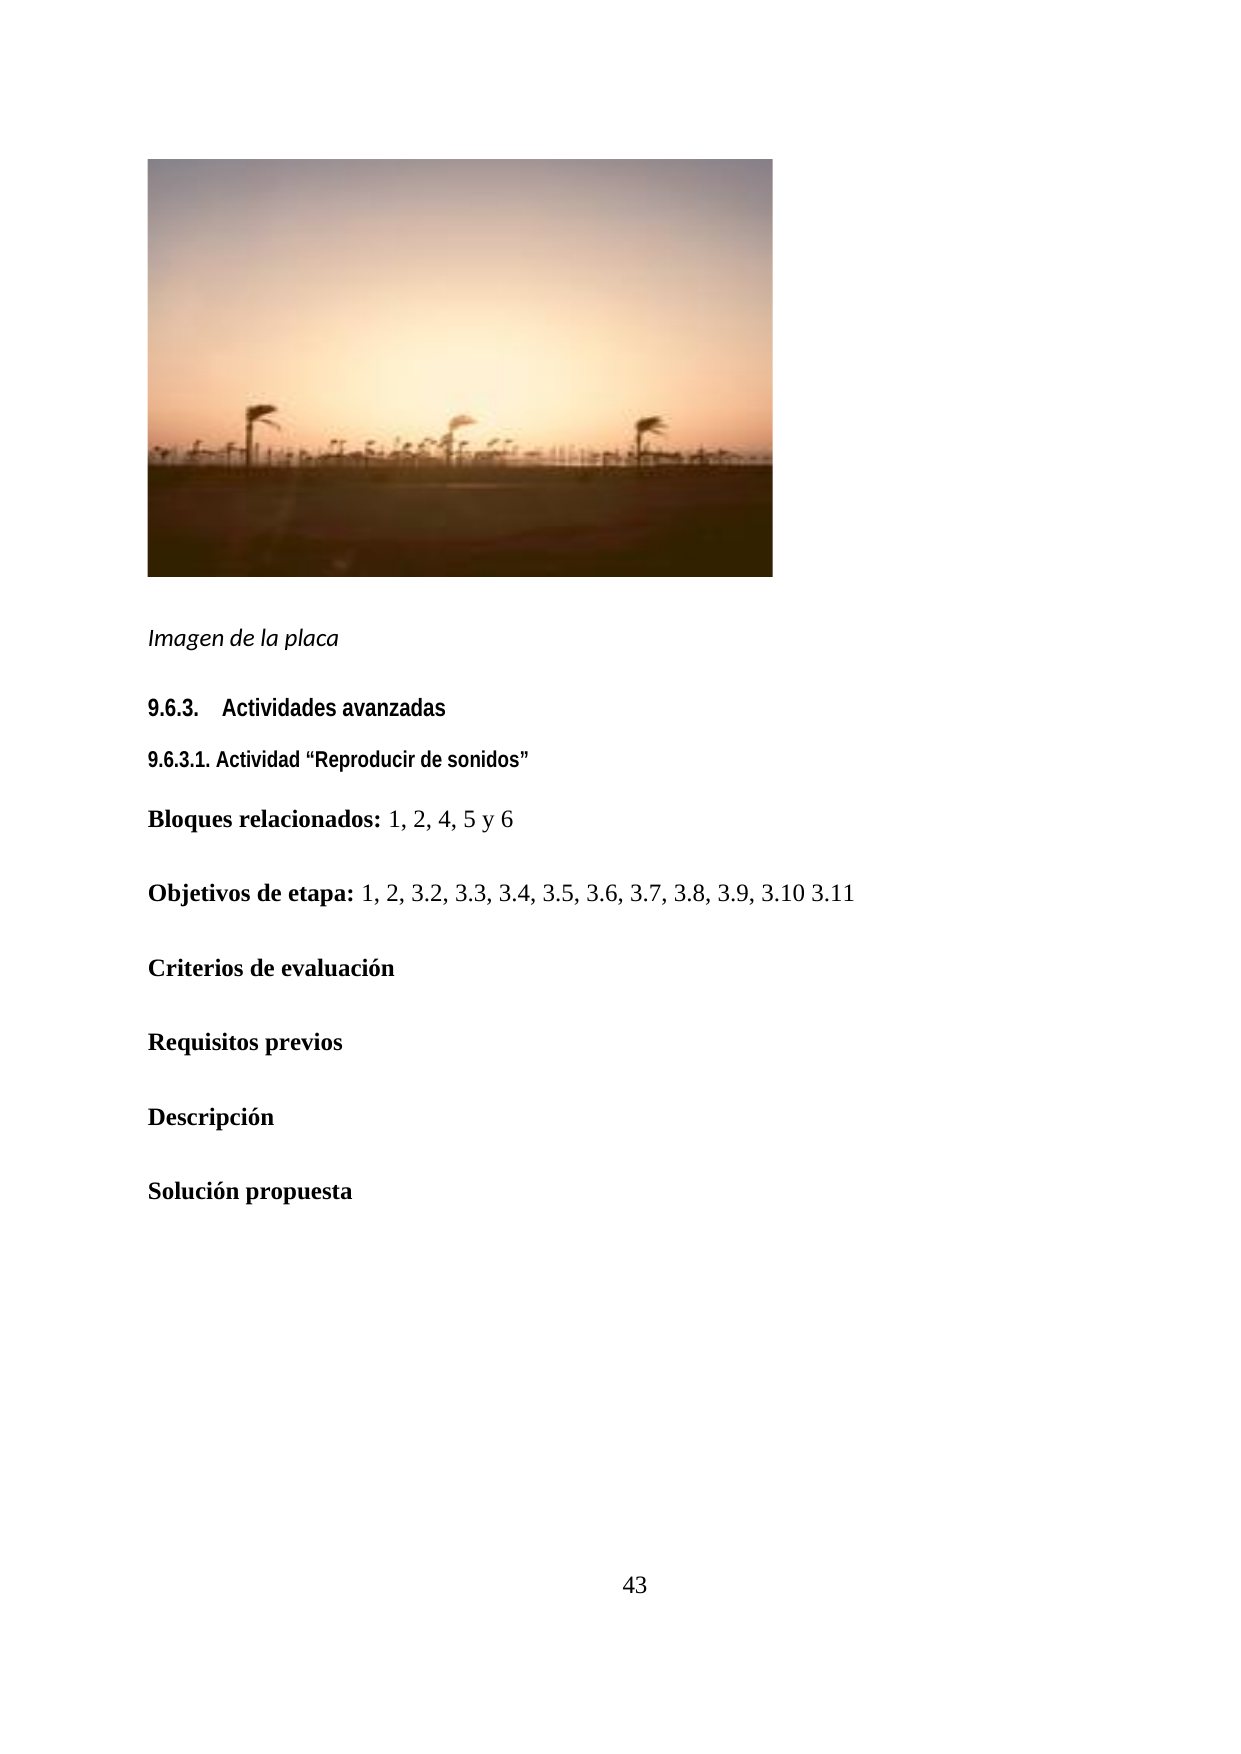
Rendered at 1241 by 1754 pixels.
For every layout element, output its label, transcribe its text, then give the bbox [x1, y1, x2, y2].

text Imagen de la placa [148, 622, 1122, 653]
text Solución propuesta [148, 1176, 1122, 1205]
text Objetivos de etapa: 1, 2, 3.2, 3.3, 3.4, 3.5, 3.6, 3.7, 3.8, 3.9, 3.10 3.11 [148, 878, 1122, 907]
subtitle Actividades avanzadas [148, 693, 1122, 721]
subtitle Actividad “Reproducir de sonidos” [148, 746, 1122, 773]
picture [147, 159, 773, 577]
text Bloques relacionados: 1, 2, 4, 5 y 6 [148, 804, 1122, 833]
text Descripción [148, 1102, 1122, 1130]
text Requisitos previos [148, 1027, 1122, 1056]
text Criterios de evaluación [148, 953, 1122, 982]
